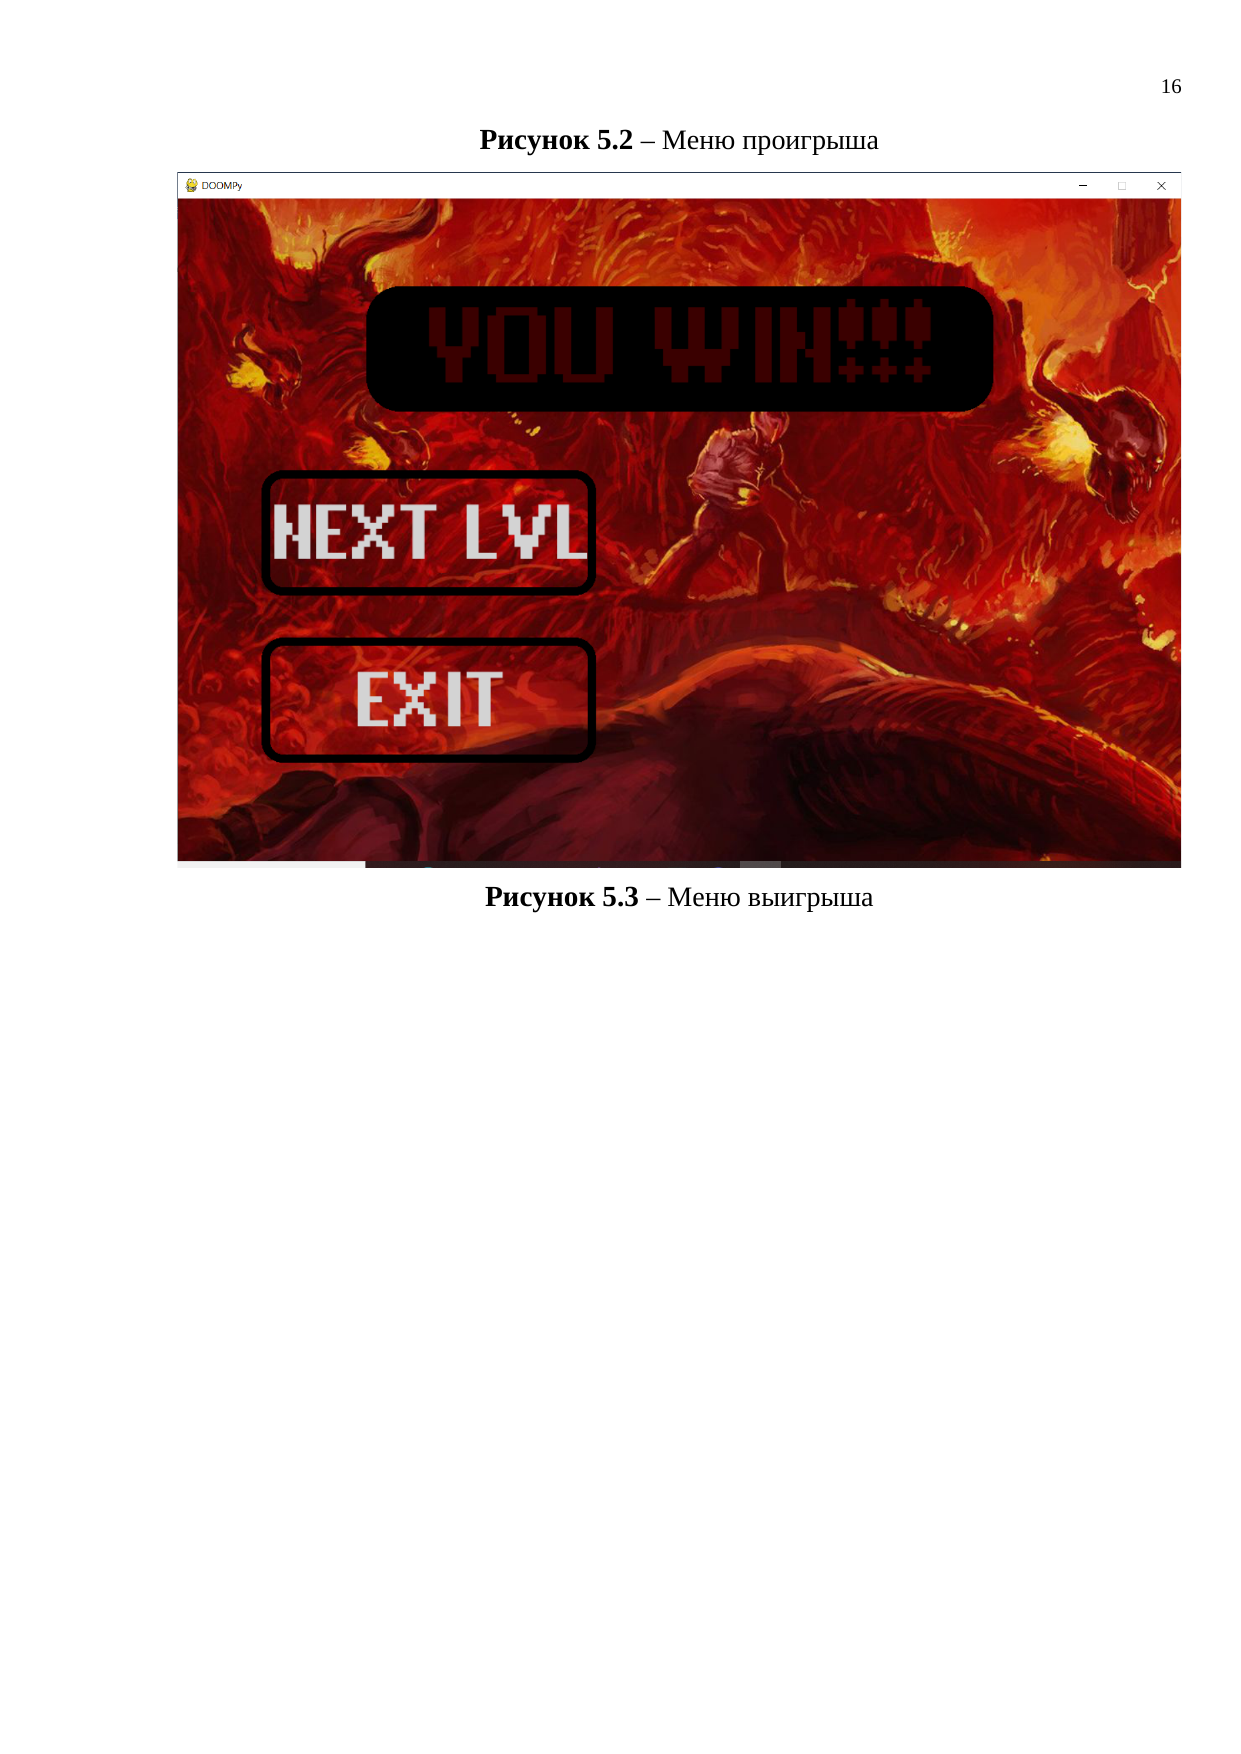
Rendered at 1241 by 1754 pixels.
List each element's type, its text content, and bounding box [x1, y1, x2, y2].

picture [177, 172, 1182, 868]
text Рисунок 5.2 – Меню проигрыша [177, 122, 1181, 155]
text Рисунок 5.3 – Меню выигрыша [177, 879, 1181, 913]
